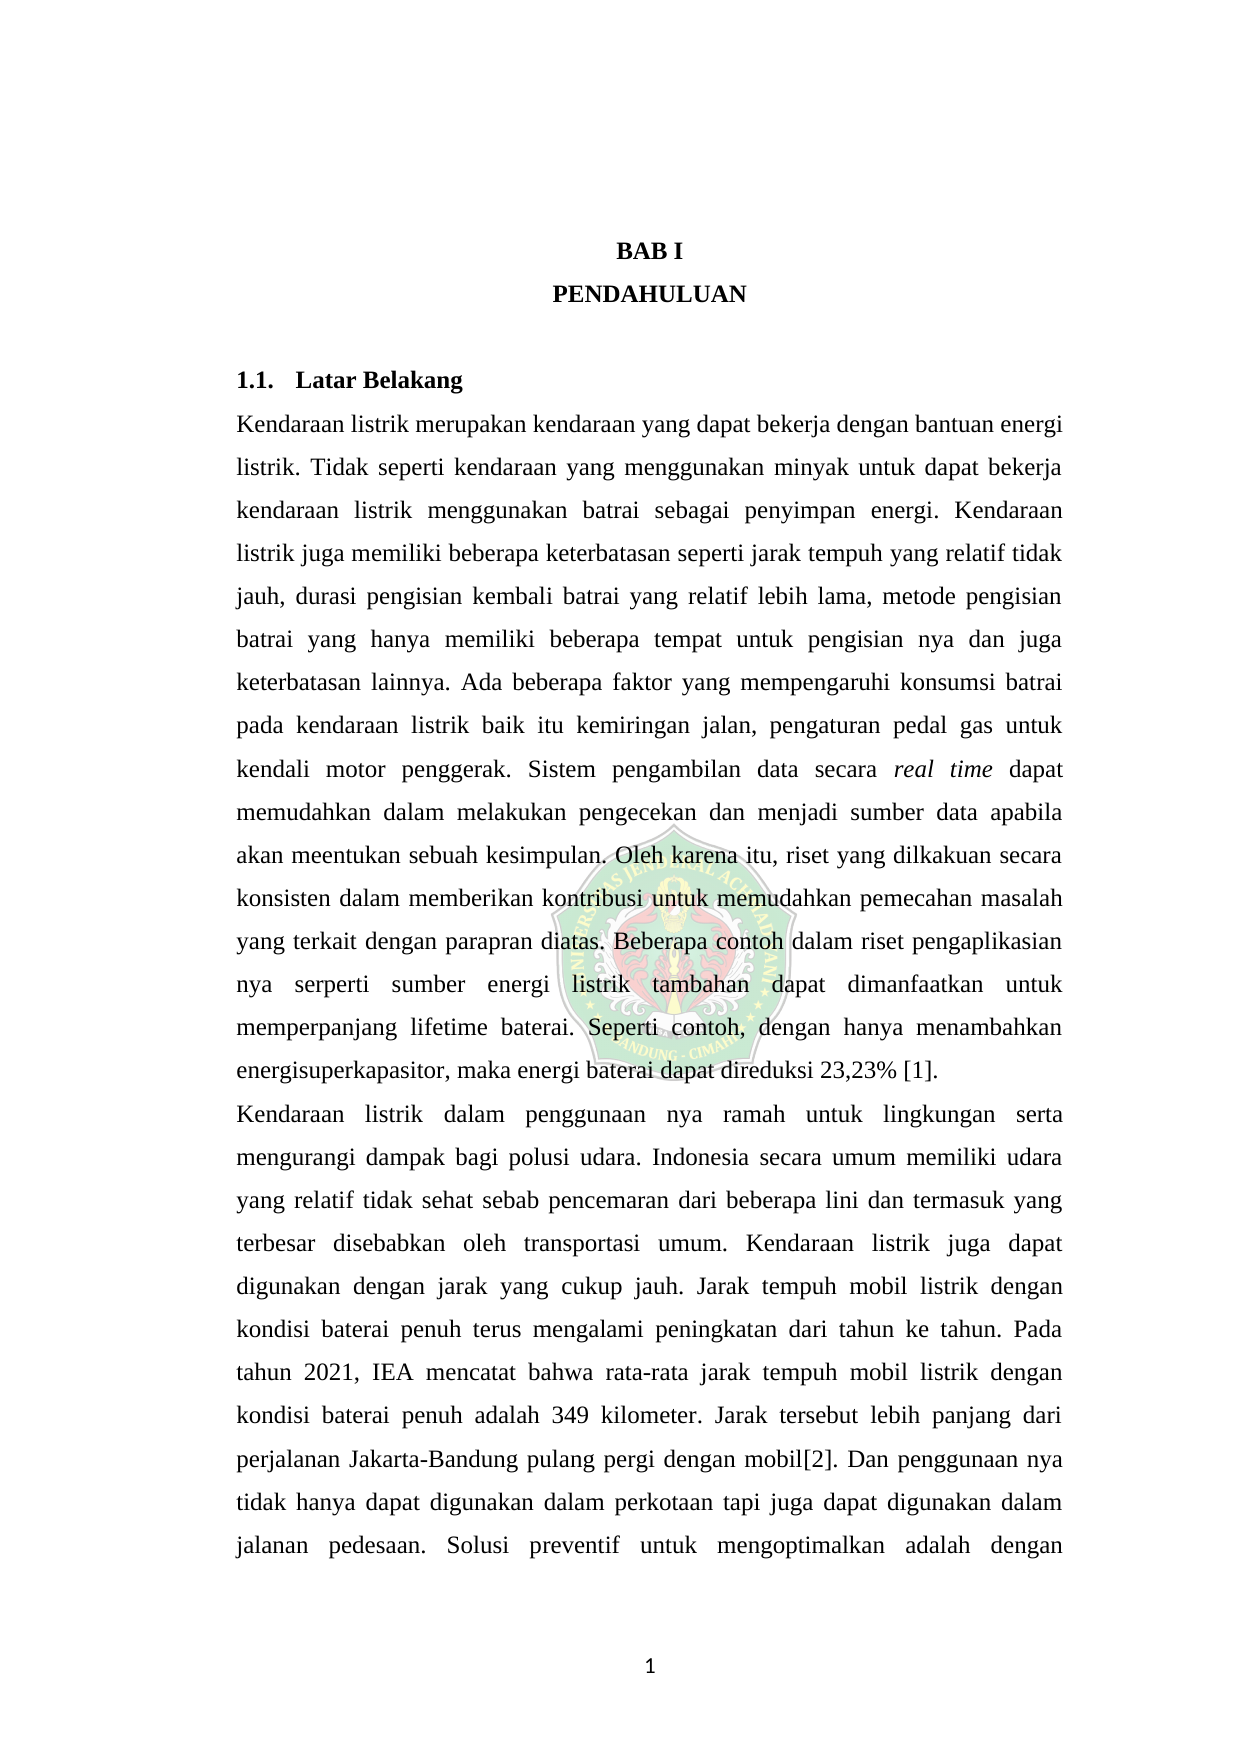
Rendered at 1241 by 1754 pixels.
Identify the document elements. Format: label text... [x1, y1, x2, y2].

text PENDAHULUAN [236, 279, 1063, 308]
text Kendaraan listrik merupakan kendaraan yang dapat bekerja dengan bantuan energi listrik. Tidak seperti kendaraan yang menggunakan minyak untuk dapat bekerja kendaraan listrik menggunakan batrai sebagai penyimpan energi. Kendaraan listrik juga memiliki beberapa keterbatasan seperti jarak tempuh yang relatif tidak jauh, durasi pengisian kembali batrai yang relatif lebih lama, metode pengisian batrai yang hanya memiliki beberapa tempat untuk pengisian nya dan juga keterbatasan lainnya. Ada beberapa faktor yang mempengaruhi konsumsi batrai pada kendaraan listrik baik itu kemiringan jalan, pengaturan pedal gas untuk kendali motor penggerak. Sistem pengambilan data secara real time dapat memudahkan dalam melakukan pengecekan dan menjadi sumber data apabila akan meentukan sebuah kesimpulan. Oleh karena itu, riset yang dilkakuan secara konsisten dalam memberikan kontribusi untuk memudahkan pemecahan masalah yang terkait dengan parapran diatas. Beberapa contoh dalam riset pengaplikasian nya serperti sumber energi listrik tambahan dapat dimanfaatkan untuk memperpanjang lifetime baterai. Seperti contoh, dengan hanya menambahkan energisuperkapasitor, maka energi baterai dapat direduksi 23,23% [1]. [236, 409, 1063, 1084]
list Latar Belakang [236, 366, 1063, 394]
text BAB I [236, 236, 1063, 265]
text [236, 1099, 1063, 1559]
